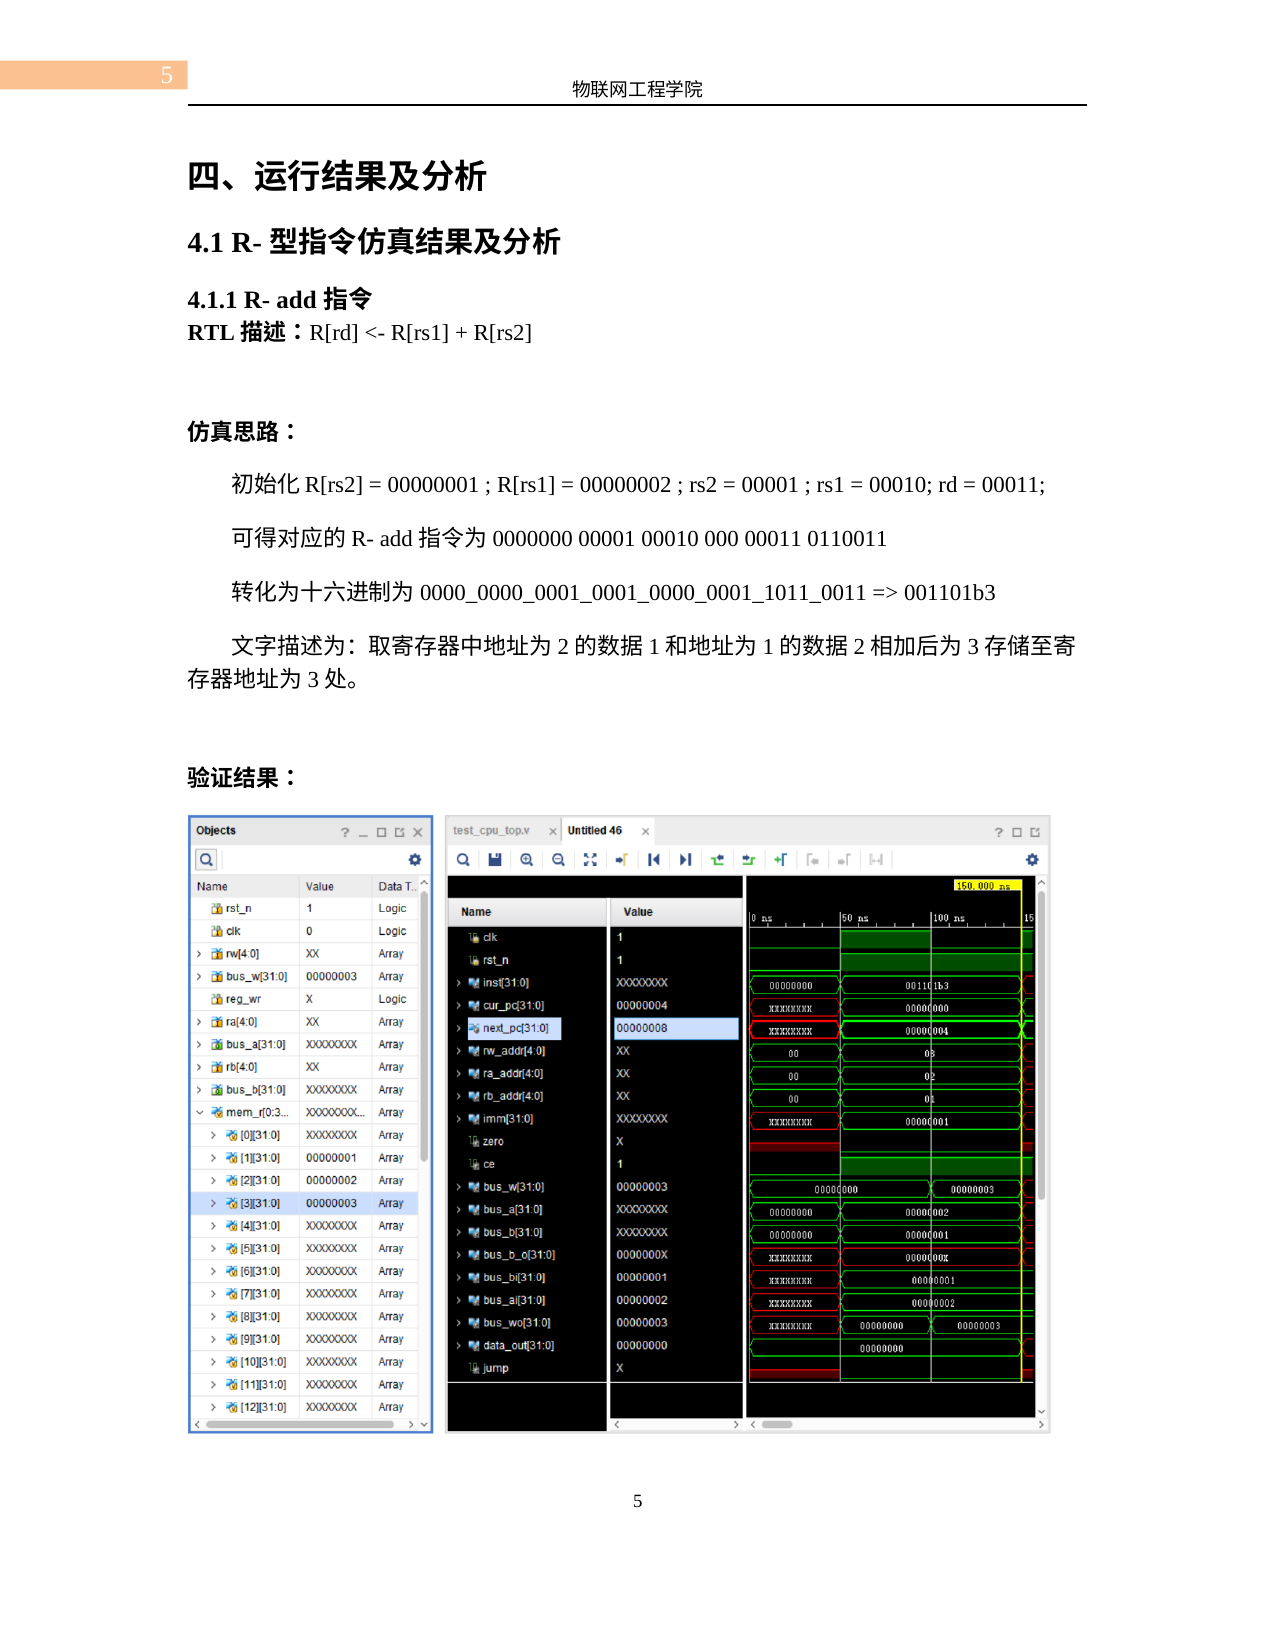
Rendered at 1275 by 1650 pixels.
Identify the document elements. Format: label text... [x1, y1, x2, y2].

text 转化为十六进制为 0000_0000_0001_0001_0000_0001_1011_0011 => 001101b3 [187, 574, 1087, 607]
subtitle 四、运行结果及分析 [187, 150, 1087, 198]
text 验证结果： [187, 762, 1087, 793]
subtitle 4.1 R- 型指令仿真结果及分析 [187, 219, 1087, 261]
picture [187, 814, 1052, 1434]
text 文字描述为：取寄存器中地址为 2 的数据 1 和地址为 1 的数据 2 相加后为 3 存储至寄存器地址为 3 处。 [187, 628, 1087, 694]
text 仿真思路： [187, 416, 1087, 447]
text 初始化R[rs2] = 00000001 ; R[rs1] = 00000002 ; rs2 = 00001 ; rs1 = 00010; rd = 00011; [187, 468, 1087, 499]
text RTL 描述：R[rd] <- R[rs1] + R[rs2] [187, 316, 1087, 347]
text 可得对应的 R- add 指令为 0000000 00001 00010 000 00011 0110011 [187, 520, 1087, 553]
subtitle 4.1.1 R- add 指令 [187, 282, 1087, 316]
